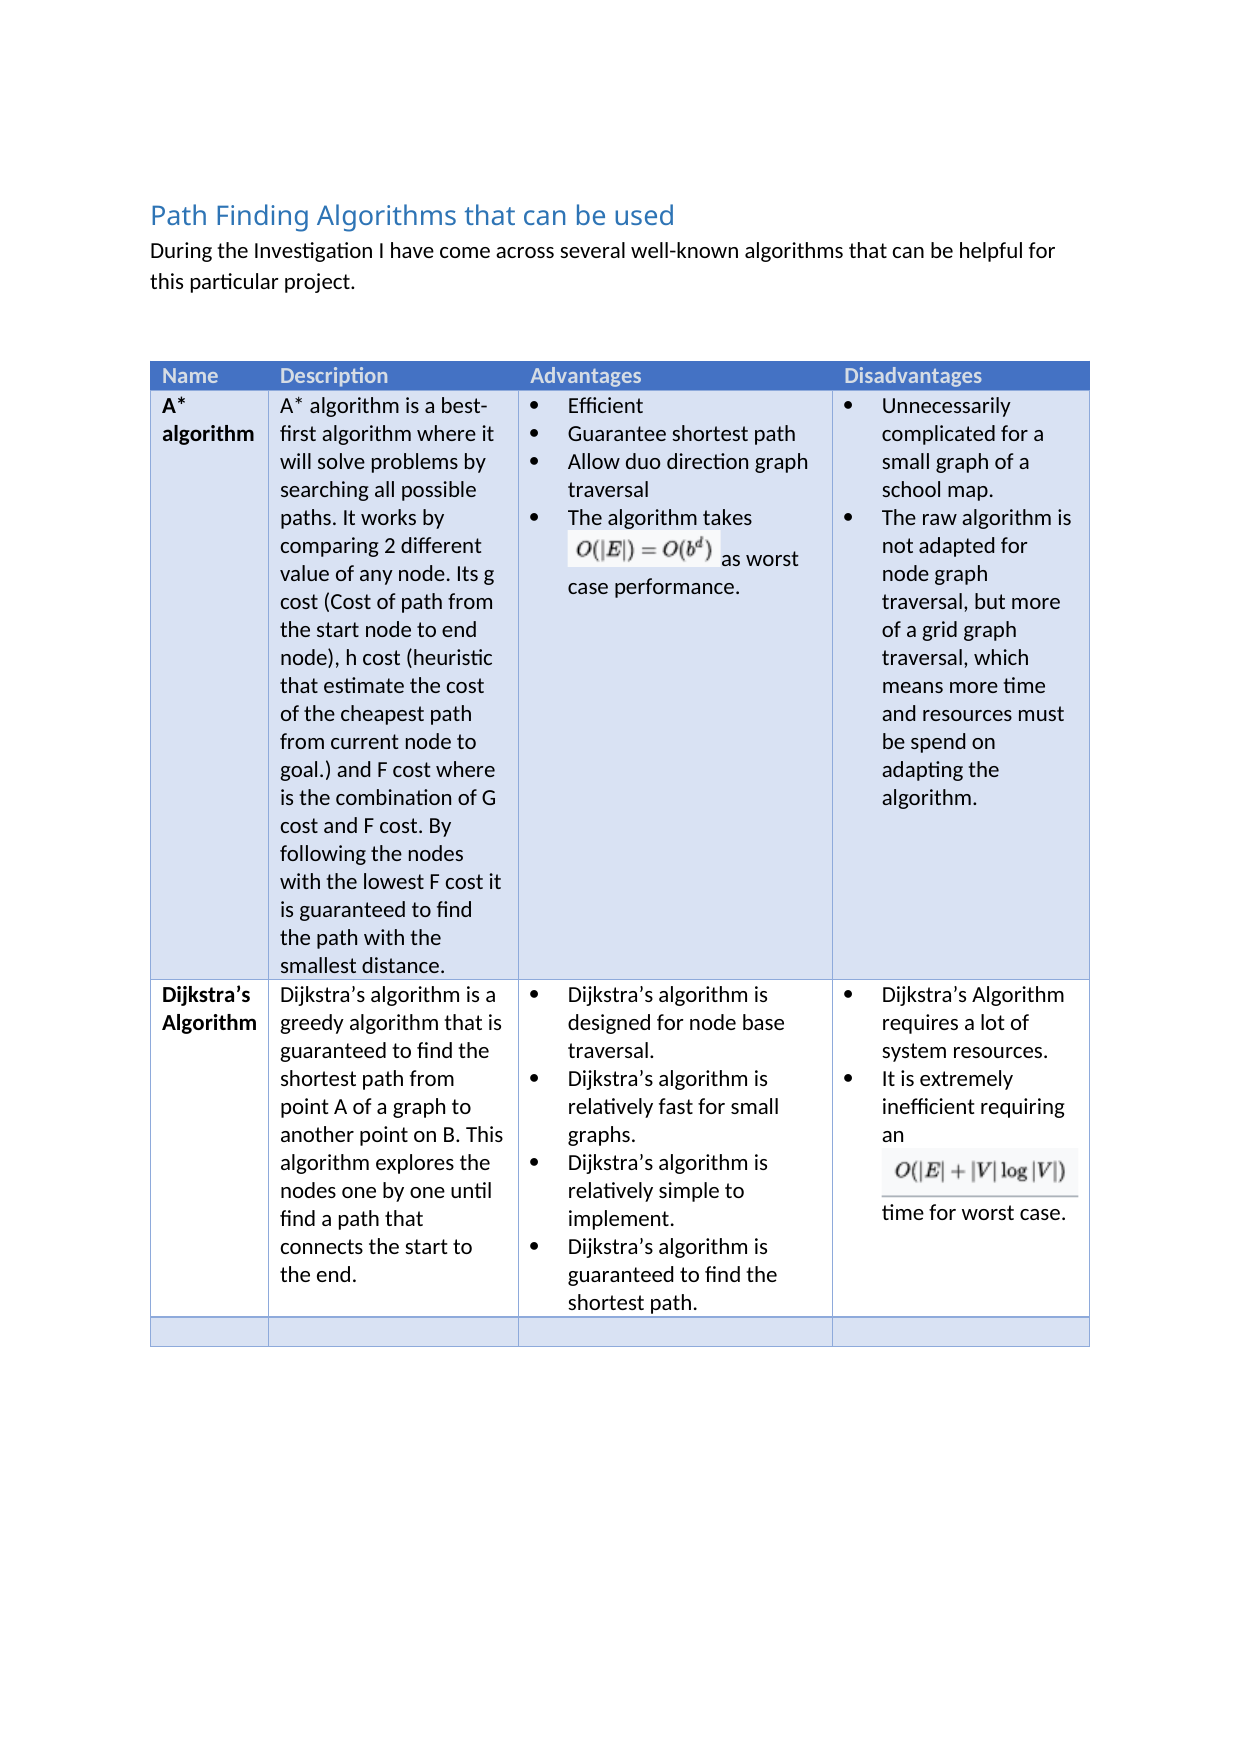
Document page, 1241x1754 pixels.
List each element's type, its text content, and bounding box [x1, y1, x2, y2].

table_cell Dijkstra’s algorithm is a greedy algorithm that is guaranteed to find the shortest path from point A of a graph to another point on B. This algorithm explores the nodes one by one until find a path that connects the start to the end. [269, 980, 518, 1316]
text During the Investigation I have come across several well-known algorithms that can be helpful for this particular project. [150, 237, 1090, 295]
picture [881, 1148, 1079, 1199]
table_cell [269, 1318, 518, 1346]
table_header Name [151, 362, 268, 390]
table_cell Dijkstra’s algorithm is designed for node base traversal. Dijkstra’s algorithm is relatively fast for small graphs. Dijkstra’s algorithm is relatively simple to implement. Dijkstra’s algorithm is guaranteed to find the shortest path. [519, 980, 832, 1316]
table_cell [151, 1318, 268, 1346]
table_cell Dijkstra’s Algorithm requires a lot of system resources. It is extremely inefficient requiring an time for worst case. [833, 980, 1089, 1316]
table_cell Efficient Guarantee shortest path Allow duo direction graph traversal The algorithm takes as worst case performance. [519, 391, 832, 979]
table_header Description [269, 362, 518, 390]
table_header Advantages [519, 362, 832, 390]
table_cell [519, 1318, 832, 1346]
table_cell [833, 1318, 1089, 1346]
subtitle Path Finding Algorithms that can be used [150, 197, 1090, 234]
table_header Disadvantages [833, 362, 1089, 390]
table_cell A* algorithm is a best-first algorithm where it will solve problems by searching all possible paths. It works by comparing 2 different value of any node. Its g cost (Cost of path from the start node to end node), h cost (heuristic that estimate the cost of the cheapest path from current node to goal.) and F cost where is the combination of G cost and F cost. By following the nodes with the lowest F cost it is guaranteed to find the path with the smallest distance. [269, 391, 518, 979]
table_cell Unnecessarily complicated for a small graph of a school map. The raw algorithm is not adapted for node graph traversal, but more of a grid graph traversal, which means more time and resources must be spend on adapting the algorithm. [833, 391, 1089, 979]
table_cell Dijkstra’s Algorithm [151, 980, 268, 1316]
table_cell A* algorithm [151, 391, 268, 979]
picture [567, 530, 721, 567]
